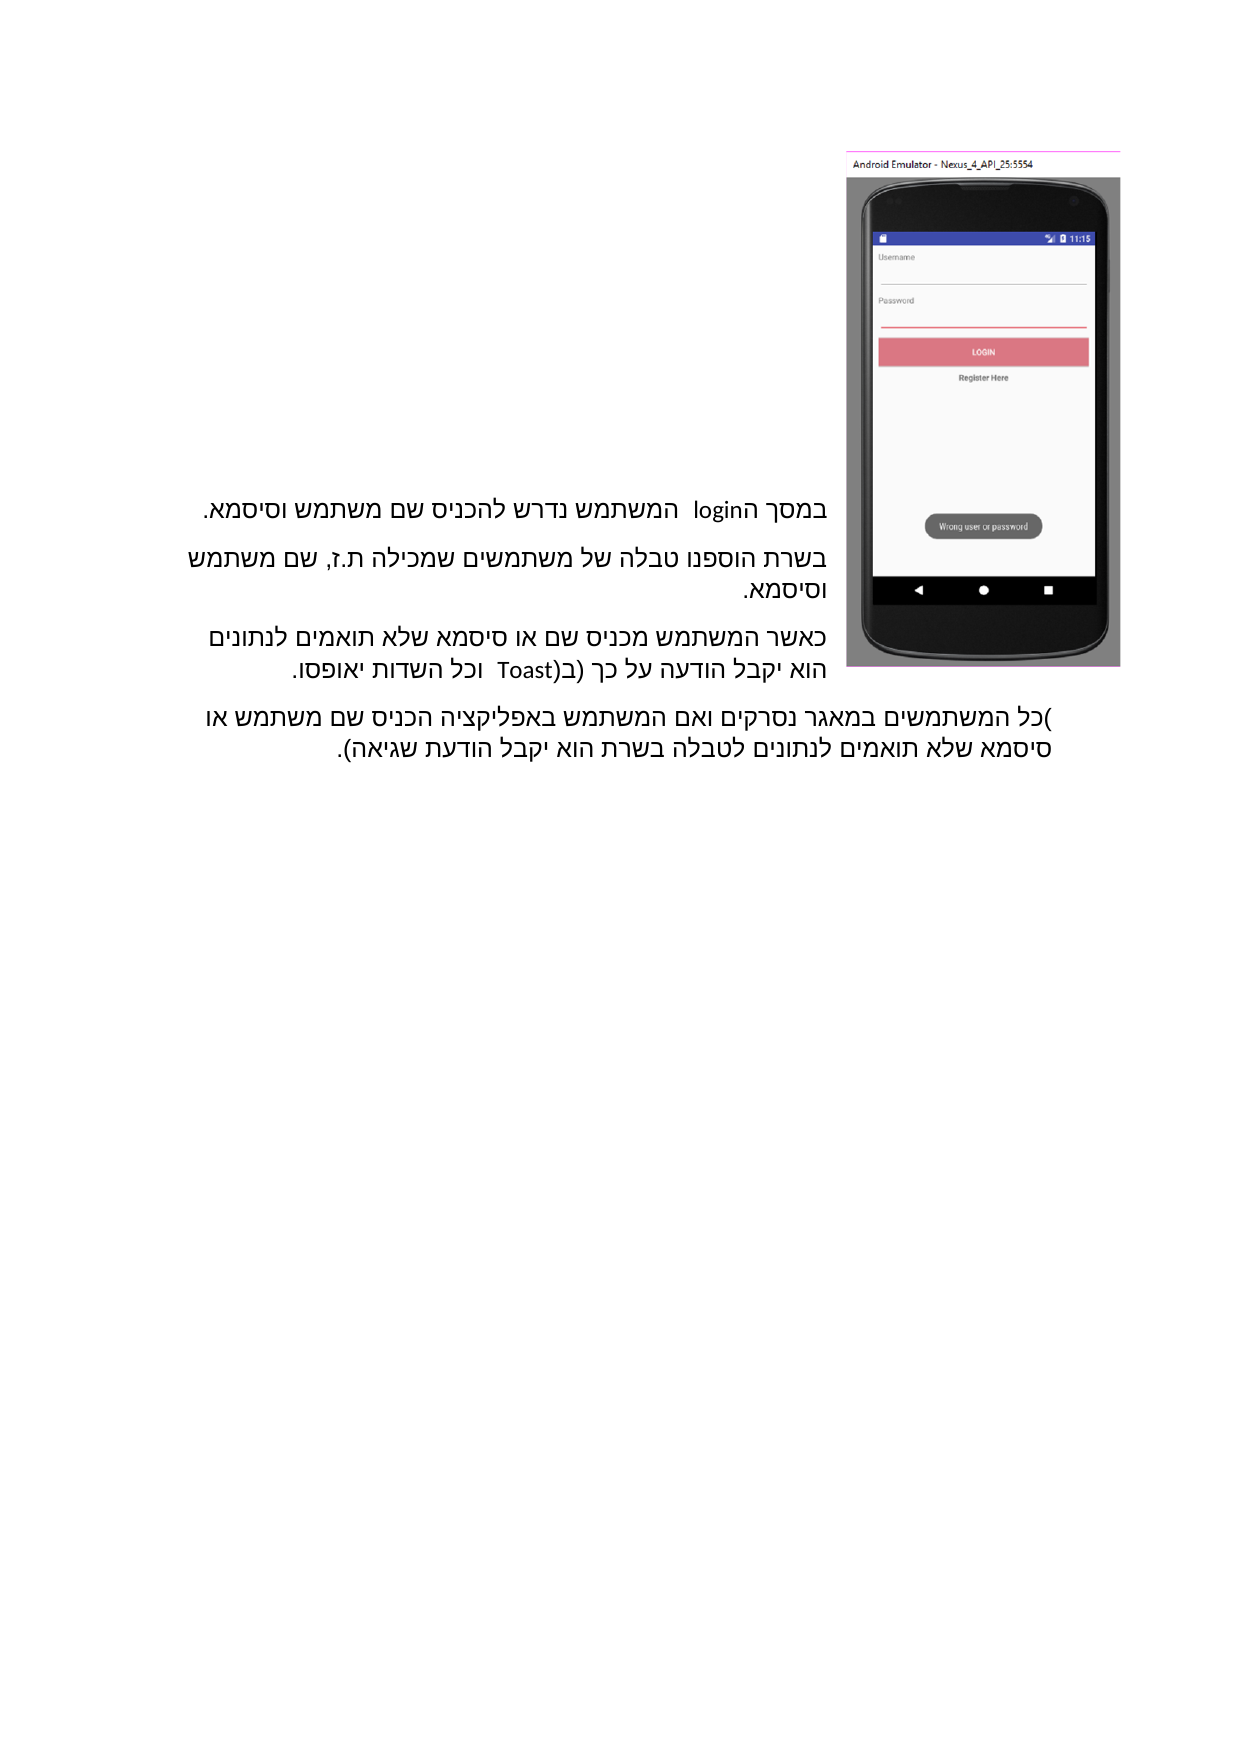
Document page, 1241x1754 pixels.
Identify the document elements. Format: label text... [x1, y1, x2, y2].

picture [845, 151, 1121, 664]
text )כל המשתמשים במאגר נסרקים ואם המשתמש באפליקציה הכניס שם משתמש או סיסמא שלא תואמים לנתונים לטבלה בשרת הוא יקבל הודעת שגיאה). [187, 703, 1053, 763]
text בשרת הוספנו טבלה של משתמשים שמכילה ת.ז, שם משתמש וסיסמא. [187, 544, 845, 604]
text כאשר המשתמש מכניס שם או סיסמא שלא תואמים לנתונים הוא יקבל הודעה על כך (ב(Toast וכל השדות יאופסו. [187, 623, 1053, 684]
text במסך הlogin המשתמש נדרש להכניס שם משתמש וסיסמא. [187, 494, 845, 525]
